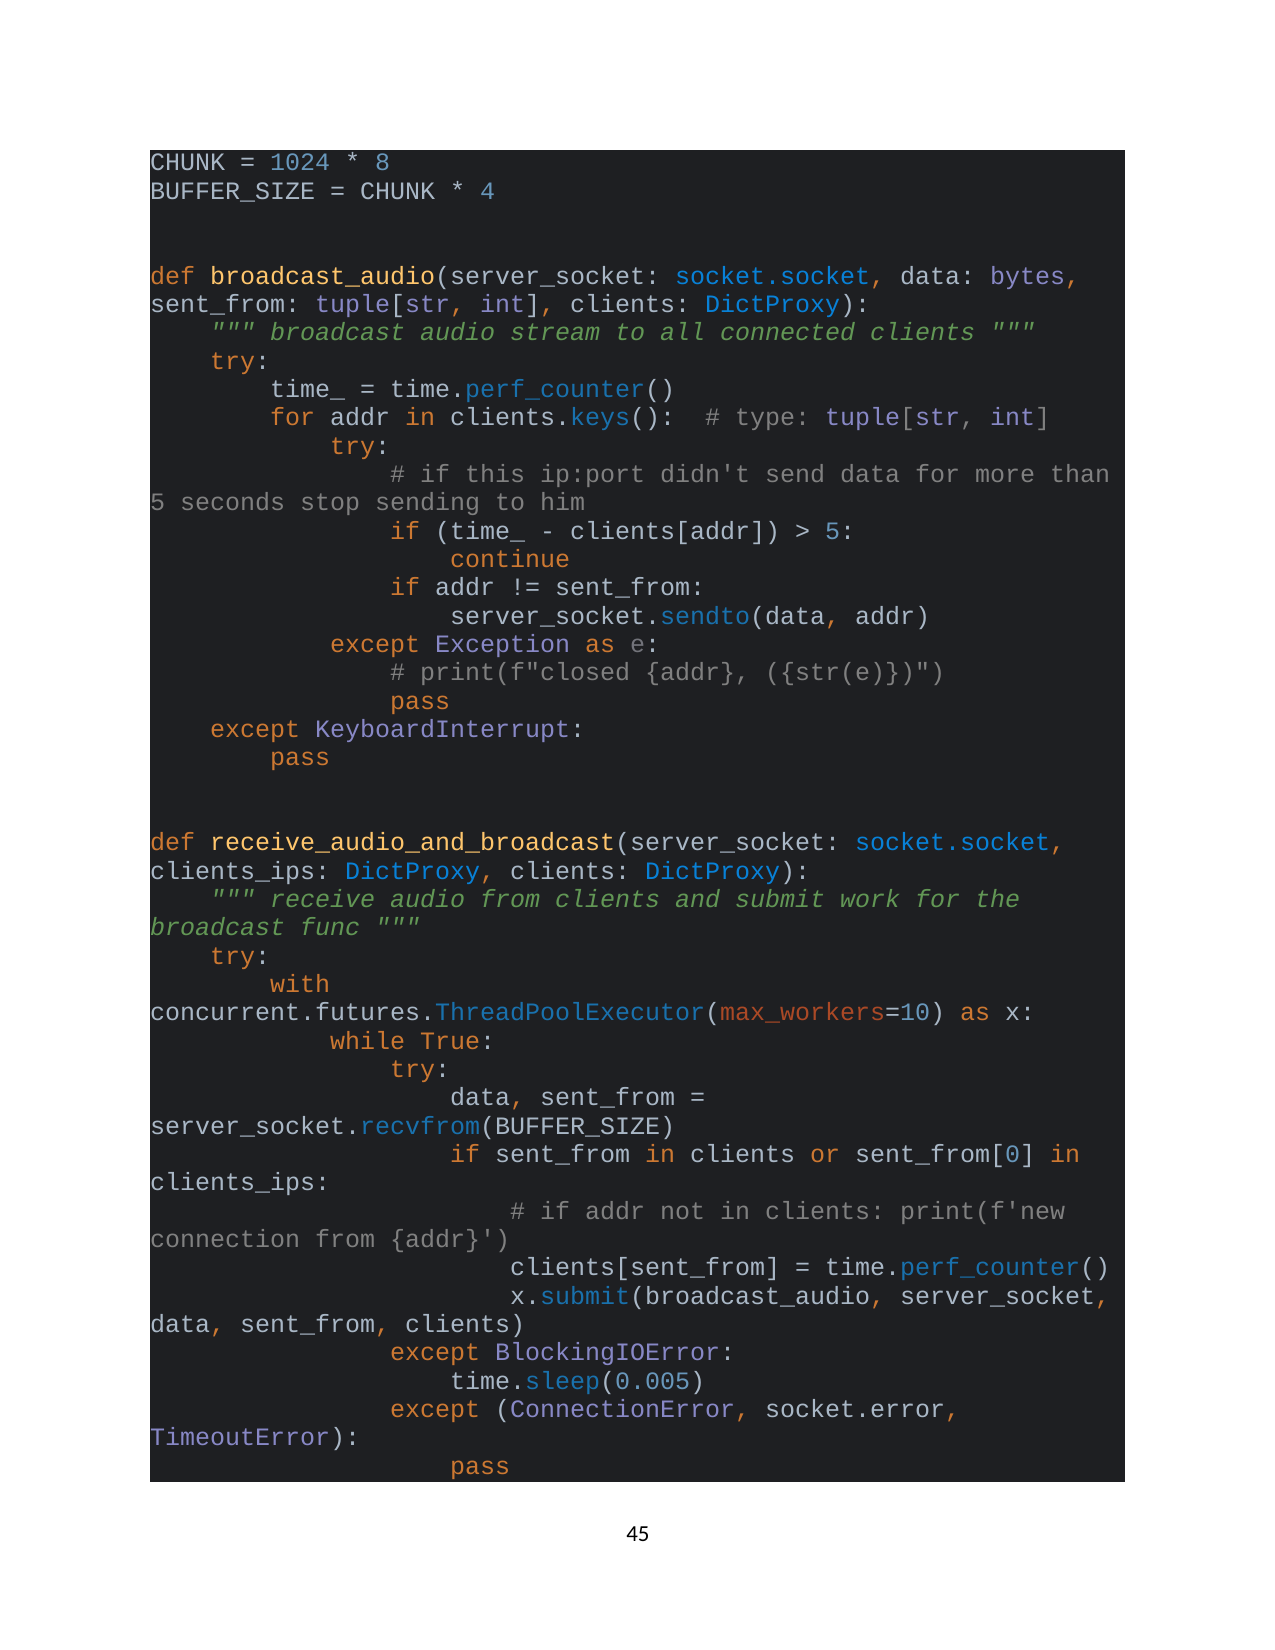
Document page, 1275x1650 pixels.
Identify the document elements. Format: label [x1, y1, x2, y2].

text [150, 150, 1125, 1482]
